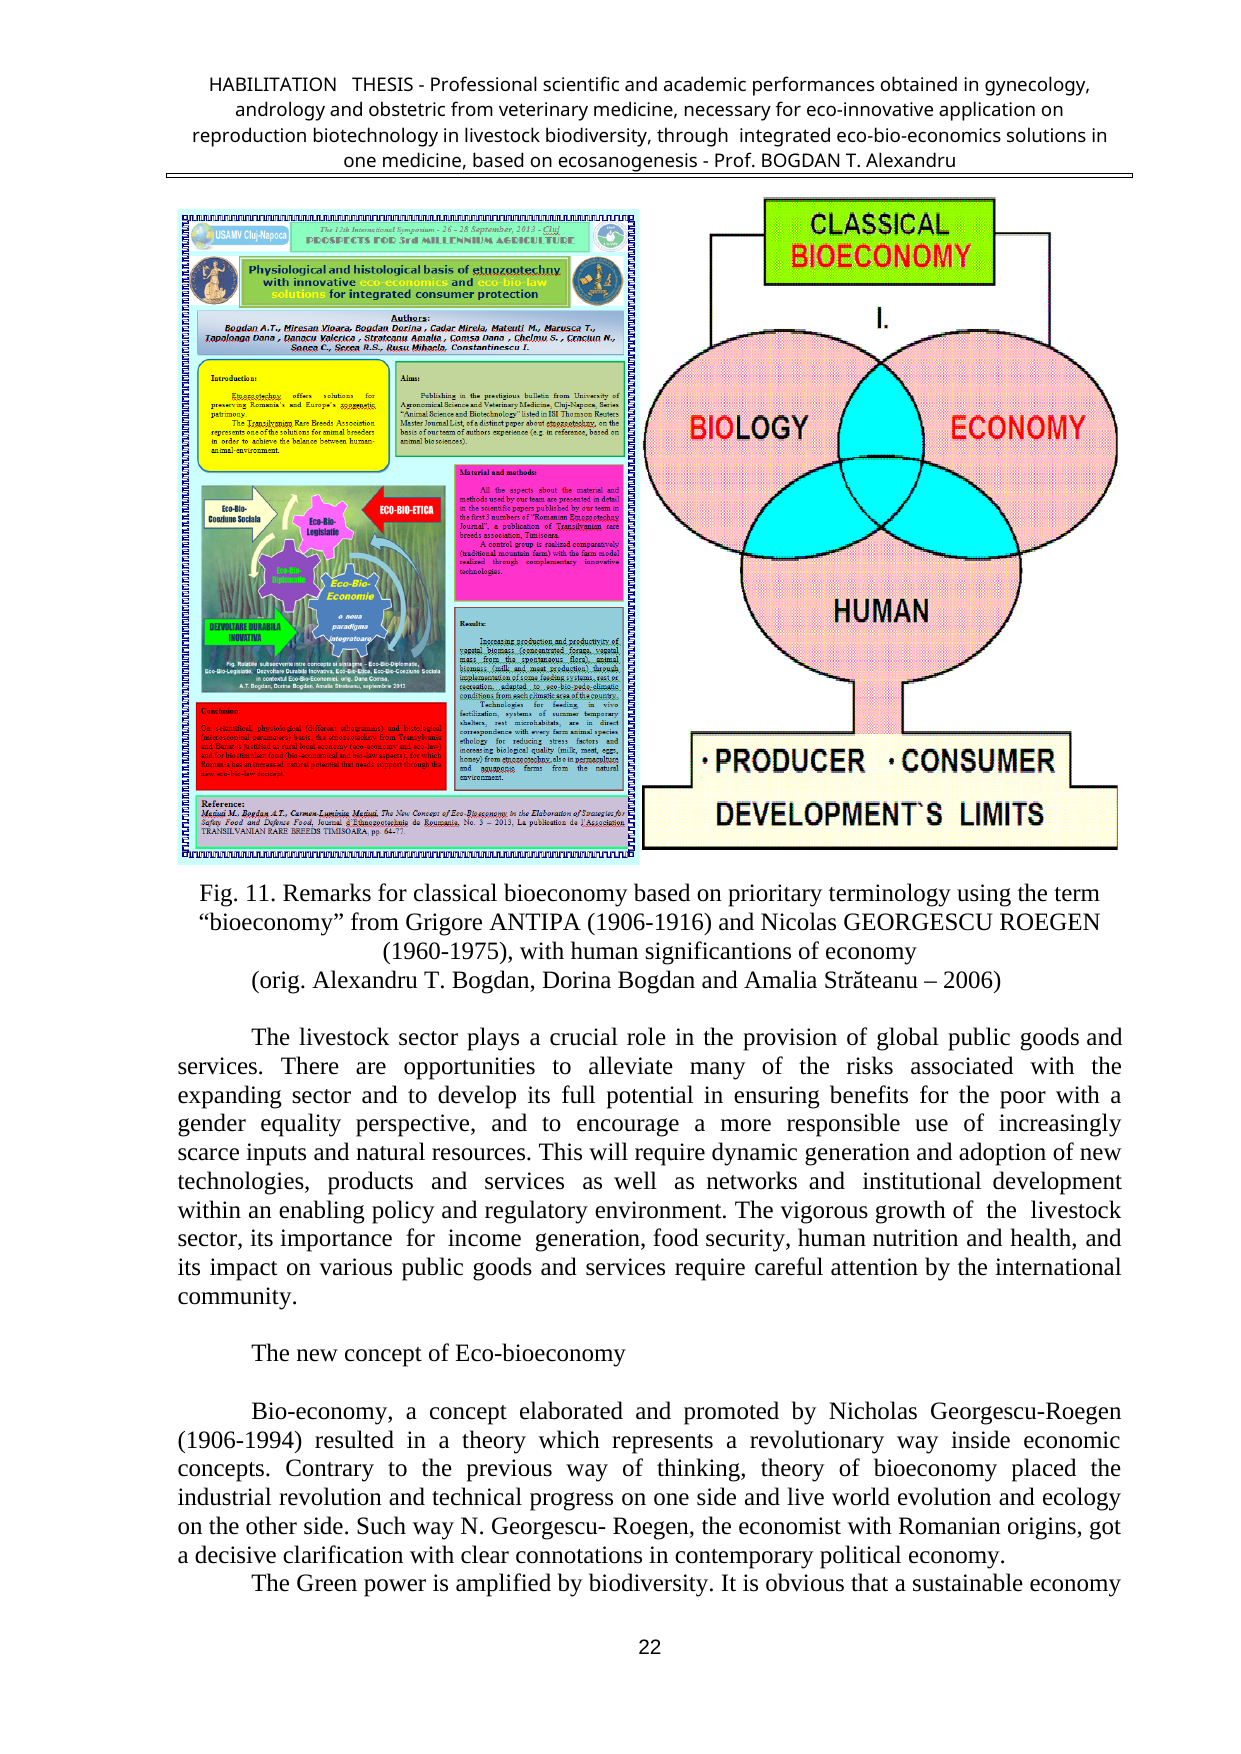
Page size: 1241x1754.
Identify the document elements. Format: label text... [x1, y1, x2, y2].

text The new concept of Eco-bioeconomy [177, 1338, 1122, 1367]
text (orig. Alexandru T. Bogdan, Dorina Bogdan and Amalia Străteanu – 2006) [177, 965, 1122, 993]
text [177, 1568, 1122, 1597]
text The livestock sector plays a crucial role in the provision of global public goods and services. There are opportunities to alleviate many of the risks associated with the expanding sector and to develop its full potential in ensuring benefits for the poor with a gender equality perspective, and to encourage a more responsible use of increasingly scarce inputs and natural resources. This will require dynamic generation and adoption of new technologies, products and services as well as networks and institutional development within an enabling policy and regulatory environment. The vigorous growth of the livestock sector, its importance for income generation, food security, human nutrition and health, and its impact on various public goods and services require careful attention by the international community. [177, 1022, 1122, 1310]
text Bio-economy, a concept elaborated and promoted by Nicholas Georgescu-Roegen (1906-1994) resulted in a theory which represents a revolutionary way inside economic concepts. Contrary to the previous way of thinking, theory of bioeconomy placed the industrial revolution and technical progress on one side and live world evolution and ecology on the other side. Such way N. Georgescu- Roegen, the economist with Romanian origins, got a decisive clarification with clear connotations in contemporary political economy. [177, 1396, 1122, 1568]
text Fig. 11. Remarks for classical bioeconomy based on prioritary terminology using the term “bioeconomy” from Grigore ANTIPA (1906-1916) and Nicolas GEORGESCU ROEGEN (1960-1975), with human significantions of economy [177, 878, 1122, 965]
picture [177, 189, 1118, 865]
